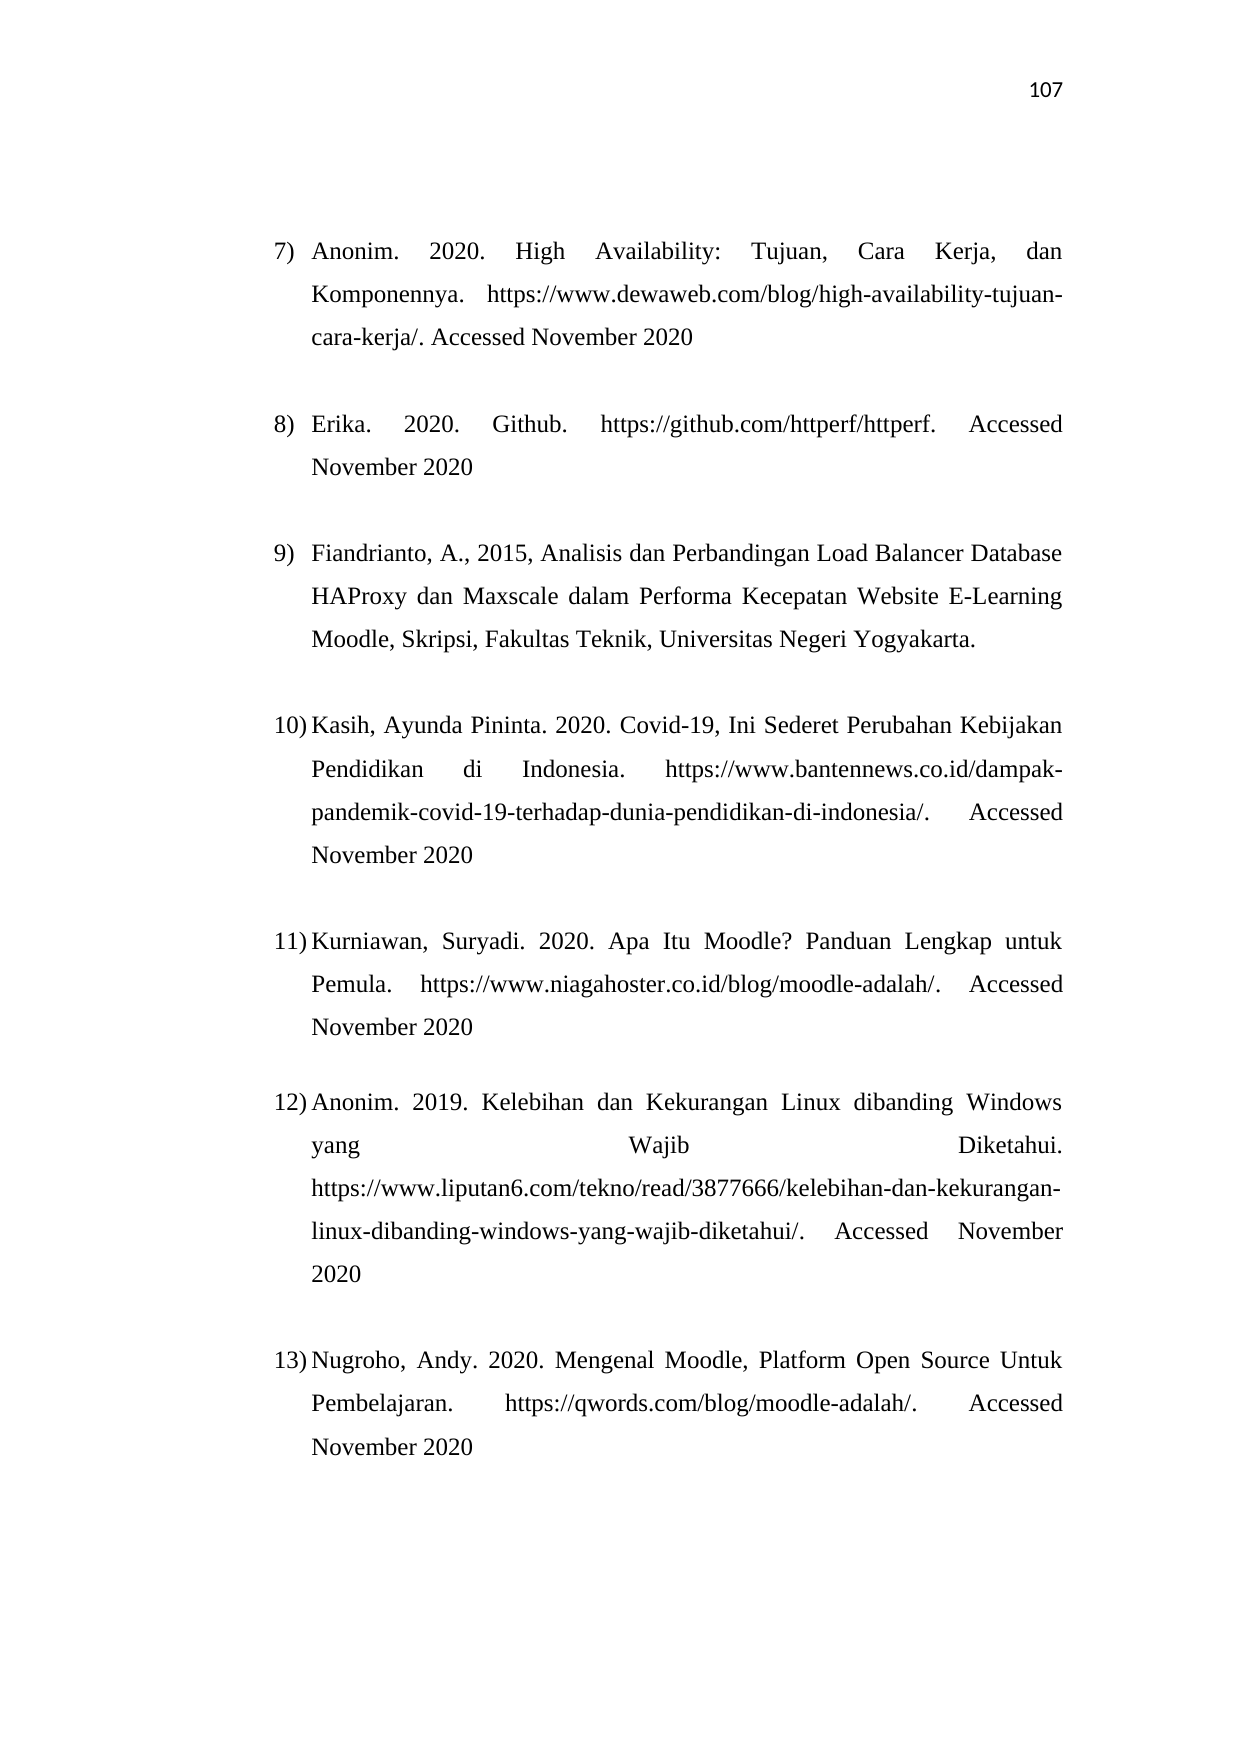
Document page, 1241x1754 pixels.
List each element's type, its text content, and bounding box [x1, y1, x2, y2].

list Fiandrianto, A., 2015, Analisis dan Perbandingan Load Balancer Database HAProxy dan Maxscale dalam Performa Kecepatan Website E-Learning Moodle, Skripsi, Fakultas Teknik, Universitas Negeri Yogyakarta. [274, 538, 1063, 653]
list Nugroho, Andy. 2020. Mengenal Moodle, Platform Open Source Untuk Pembelajaran. https://qwords.com/blog/moodle-adalah/. Accessed November 2020 [274, 1345, 1063, 1460]
list Kurniawan, Suryadi. 2020. Apa Itu Moodle? Panduan Lengkap untuk Pemula. https://www.niagahoster.co.id/blog/moodle-adalah/. Accessed November 2020 [274, 926, 1063, 1041]
list Anonim. 2020. High Availability: Tujuan, Cara Kerja, dan Komponennya. https://www.dewaweb.com/blog/high-availability-tujuan-cara-kerja/. Accessed November 2020 [274, 236, 1063, 351]
list Kasih, Ayunda Pininta. 2020. Covid-19, Ini Sederet Perubahan Kebijakan Pendidikan di Indonesia. https://www.bantennews.co.id/dampak-pandemik-covid-19-terhadap-dunia-pendidikan-di-indonesia/. Accessed November 2020 [274, 711, 1063, 869]
list Erika. 2020. Github. https://github.com/httperf/httperf. Accessed November 2020 [274, 409, 1063, 481]
list Anonim. 2019. Kelebihan dan Kekurangan Linux dibanding Windows yang Wajib Diketahui. https://www.liputan6.com/tekno/read/3877666/kelebihan-dan-kekurangan-linux-dibanding-windows-yang-wajib-diketahui/. Accessed November 2020 [274, 1087, 1063, 1288]
